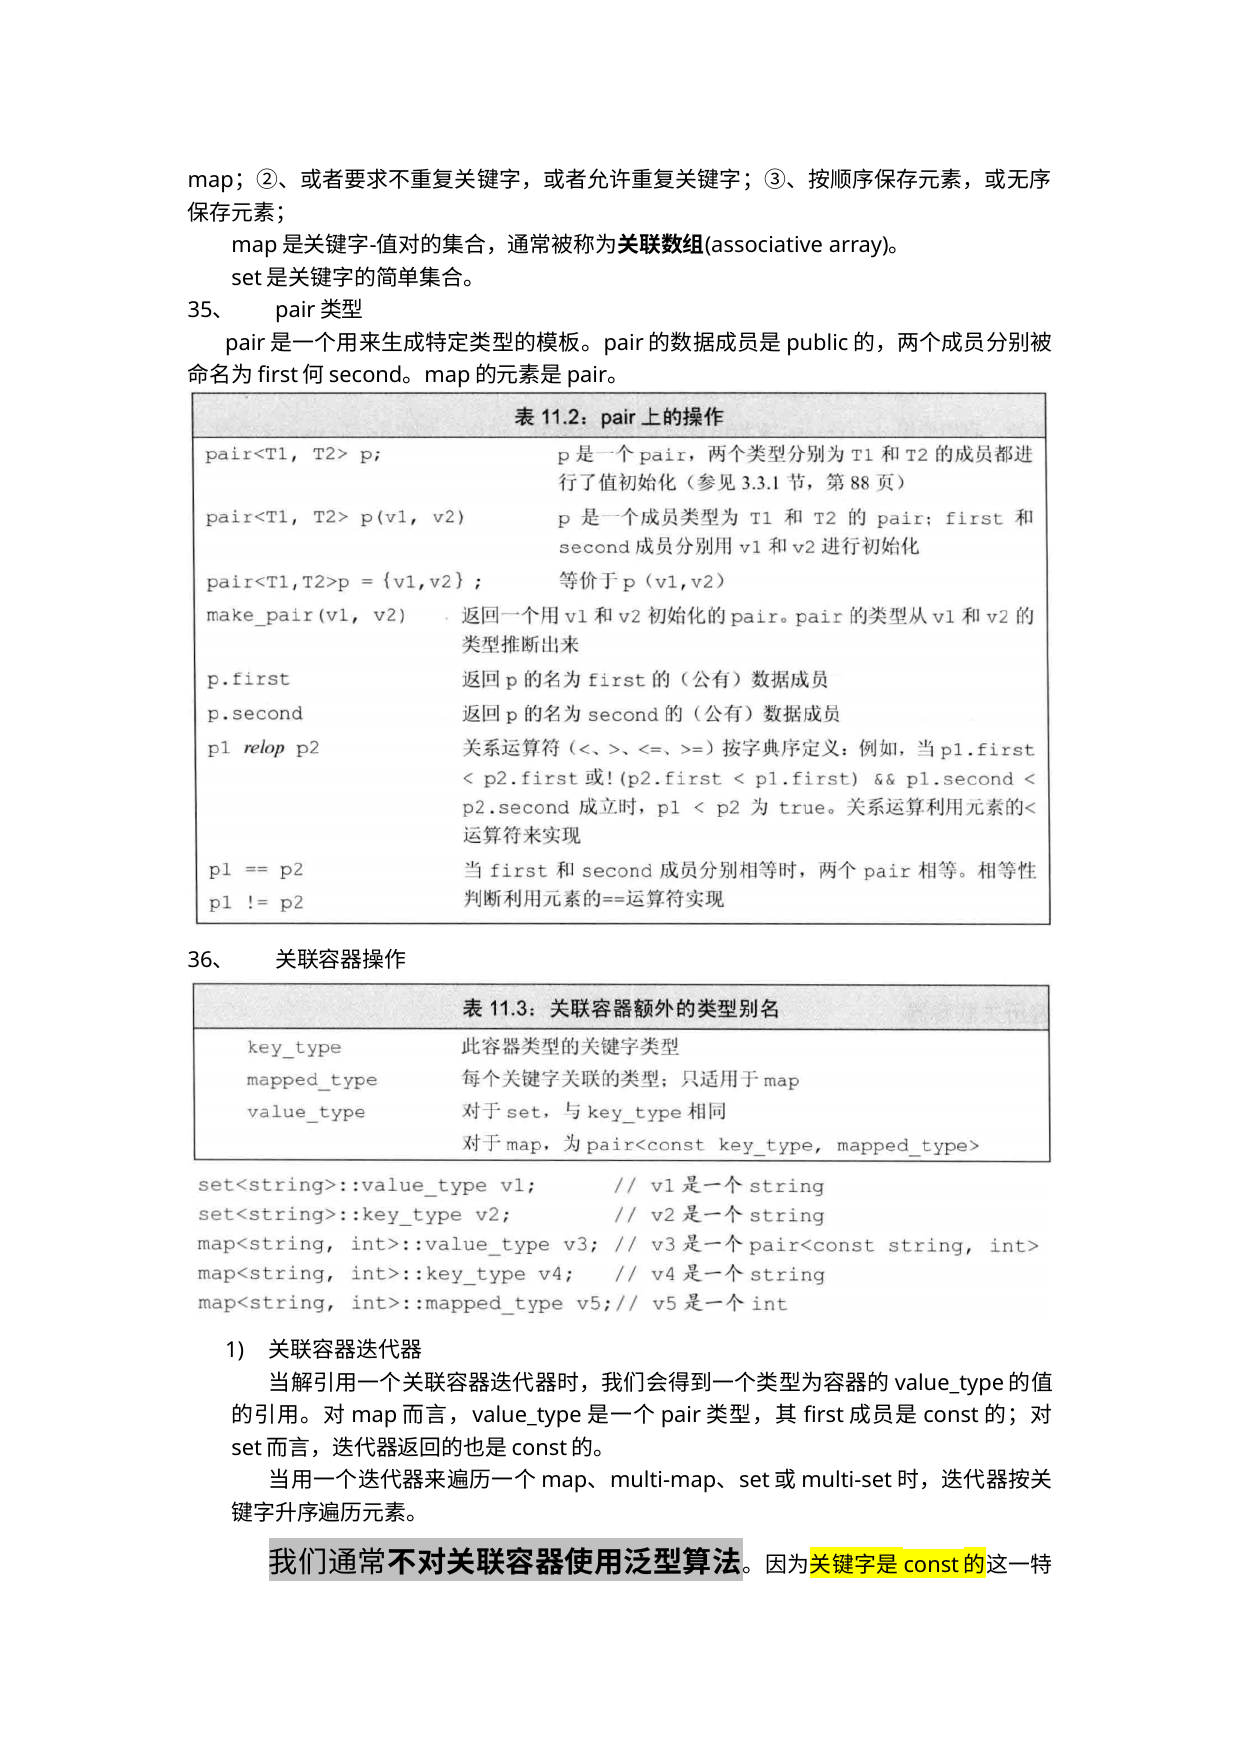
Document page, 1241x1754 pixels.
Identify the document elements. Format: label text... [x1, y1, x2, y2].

picture [187, 974, 1053, 1167]
text pair是一个用来生成特定类型的模板。pair的数据成员是public的，两个成员分别被命名为first何second。map的元素是pair。 [187, 324, 1053, 389]
text set是关键字的简单集合。 [187, 259, 1053, 292]
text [187, 162, 1053, 227]
picture [187, 1169, 1053, 1326]
text 当用一个迭代器来遍历一个map、multi-map、set或multi-set时，迭代器按关键字升序遍历元素。 [231, 1462, 1053, 1527]
list 关联容器迭代器 [225, 1332, 1053, 1364]
text 当解引用一个关联容器迭代器时，我们会得到一个类型为容器的value_type的值的引用。对map而言，value_type是一个pair类型，其first成员是const的；对set而言，迭代器返回的也是const的。 [231, 1364, 1053, 1462]
text map是关键字-值对的集合，通常被称为关联数组(associative array)。 [187, 227, 1053, 259]
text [231, 1527, 1053, 1592]
list 关联容器操作 [187, 942, 1053, 974]
list pair类型 [187, 292, 1053, 324]
picture [187, 389, 1053, 927]
